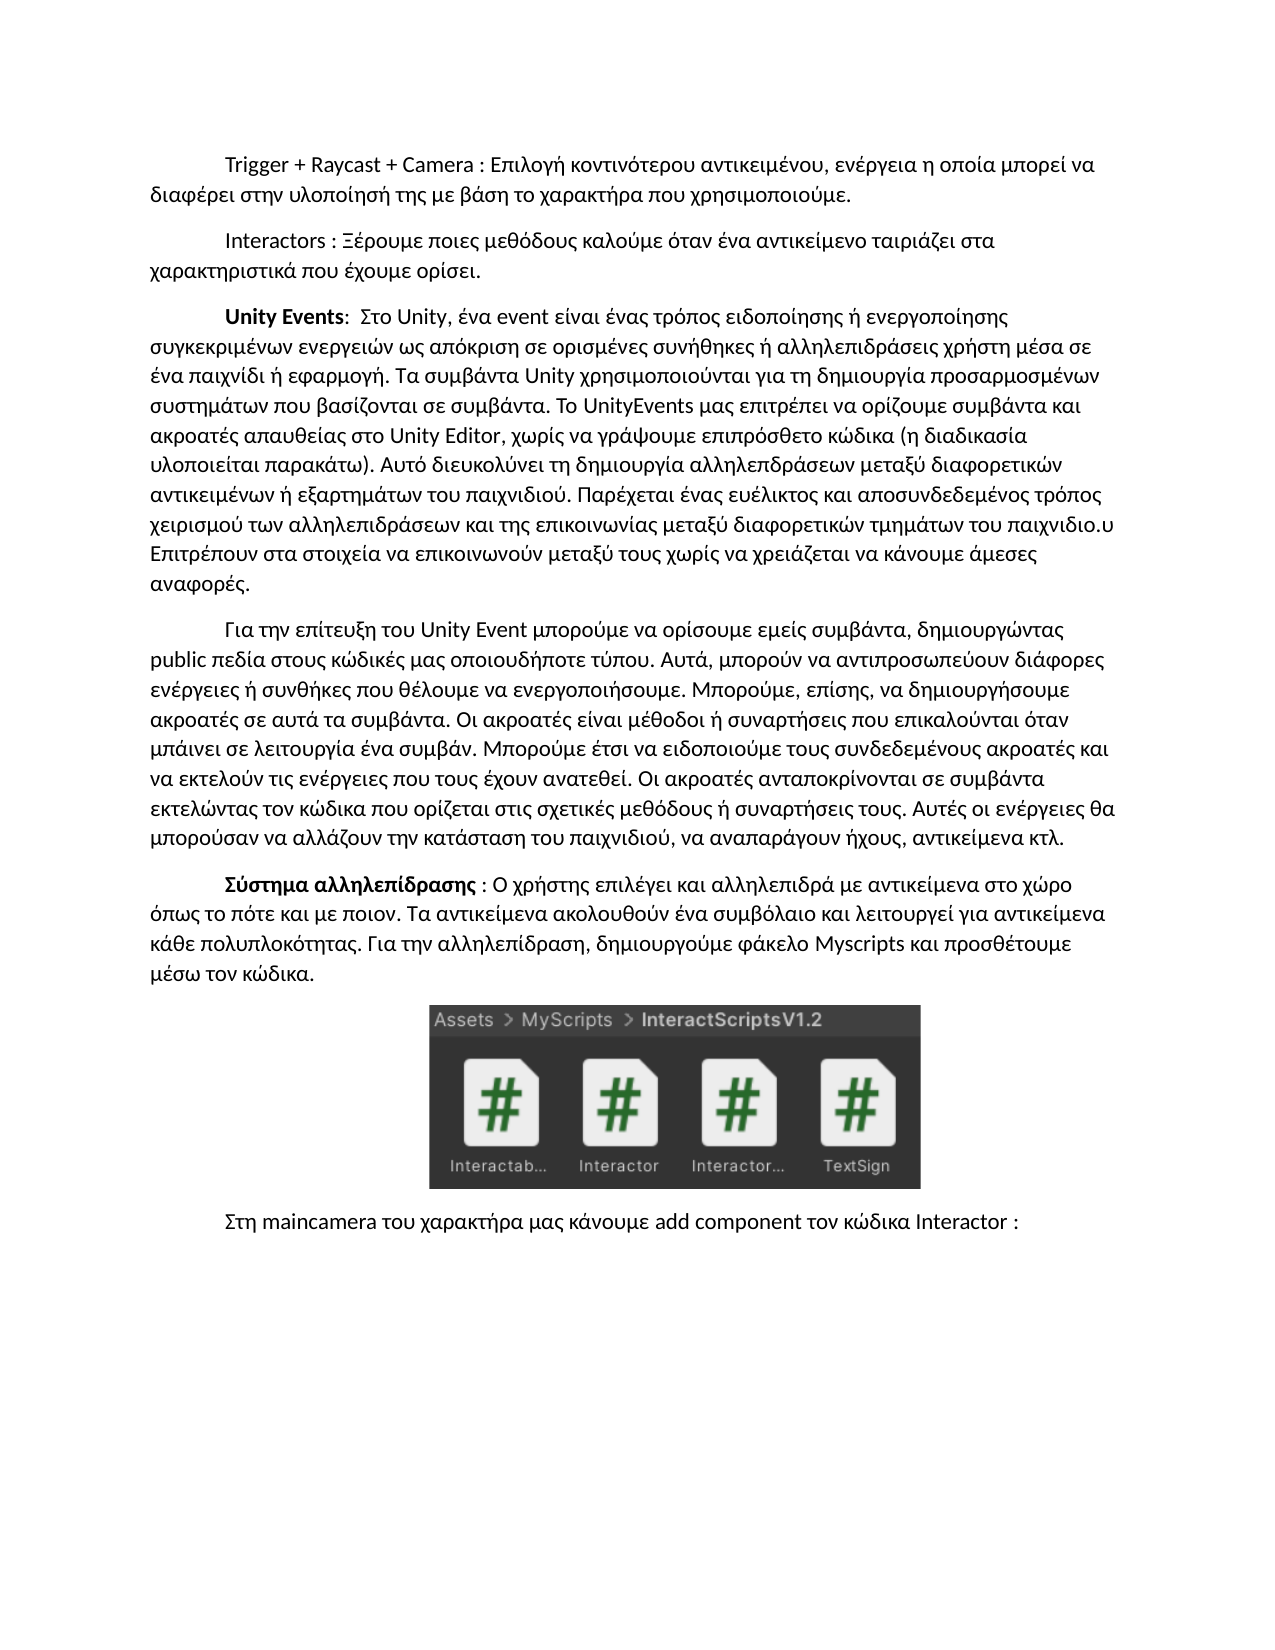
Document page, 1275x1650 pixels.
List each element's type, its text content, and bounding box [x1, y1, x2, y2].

text Unity Events: Στο Unity, ένα event είναι ένας τρόπος ειδοποίησης ή ενεργοποίησης συγκεκριμένων ενεργειών ως απόκριση σε ορισμένες συνήθηκες ή αλληλεπιδράσεις χρήστη μέσα σε ένα παιχνίδι ή εφαρμογή. Τα συμβάντα Unity χρησιμοποιούνται για τη δημιουργία προσαρμοσμένων συστημάτων που βασίζονται σε συμβάντα. Το UnityEvents μας επιτρέπει να ορίζουμε συμβάντα και ακροατές απαυθείας στο Unity Editor, χωρίς να γράψουμε επιπρόσθετο κώδικα (η διαδικασία υλοποιείται παρακάτω). Αυτό διευκολύνει τη δημιουργία αλληλεπδράσεων μεταξύ διαφορετικών αντικειμένων ή εξαρτημάτων του παιχνιδιού. Παρέχεται ένας ευέλικτος και αποσυνδεδεμένος τρόπος χειρισμού των αλληλεπιδράσεων και της επικοινωνίας μεταξύ διαφορετικών τμημάτων του παιχνιδιο.υ Επιτρέπουν στα στοιχεία να επικοινωνούν μεταξύ τους χωρίς να χρειάζεται να κάνουμε άμεσες αναφορές. [150, 302, 1125, 597]
text Για την επίτευξη του Unity Event μπορούμε να ορίσουμε εμείς συμβάντα, δημιουργώντας public πεδία στους κώδικές μας οποιουδήποτε τύπου. Αυτά, μπορούν να αντιπροσωπεύουν διάφορες ενέργειες ή συνθήκες που θέλουμε να ενεργοποιήσουμε. Μπορούμε, επίσης, να δημιουργήσουμε ακροατές σε αυτά τα συμβάντα. Οι ακροατές είναι μέθοδοι ή συναρτήσεις που επικαλούνται όταν μπάινει σε λειτουργία ένα συμβάν. Μπορούμε έτσι να ειδοποιούμε τους συνδεδεμένους ακροατές και να εκτελούν τις ενέργειες που τους έχουν ανατεθεί. Οι ακροατές ανταποκρίνονται σε συμβάντα εκτελώντας τον κώδικα που ορίζεται στις σχετικές μεθόδους ή συναρτήσεις τους. Αυτές οι ενέργειες θα μπορούσαν να αλλάζουν την κατάσταση του παιχνιδιού, να αναπαράγουν ήχους, αντικείμενα κτλ. [150, 616, 1125, 851]
text Trigger + Raycast + Camera : Επιλογή κοντινότερου αντικειμένου, ενέργεια η οποία μπορεί να διαφέρει στην υλοποίησή της με βάση το χαρακτήρα που χρησιμοποιούμε. [150, 150, 1125, 208]
picture [429, 1005, 921, 1189]
text Σύστημα αλληλεπίδρασης : Ο χρήστης επιλέγει και αλληλεπιδρά με αντικείμενα στο χώρο όπως το πότε και με ποιον. Τα αντικείμενα ακολουθούν ένα συμβόλαιο και λειτουργεί για αντικείμενα κάθε πολυπλοκότητας. Για την αλληλεπίδραση, δημιουργούμε φάκελο Myscripts και προσθέτουμε μέσω τον κώδικα. [150, 870, 1125, 987]
text Στη maincamera του χαρακτήρα μας κάνουμε add component τον κώδικα Interactor : [150, 1207, 1125, 1235]
text Interactors : Ξέρουμε ποιες μεθόδους καλούμε όταν ένα αντικείμενο ταιριάζει στα χαρακτηριστικά που έχουμε ορίσει. [150, 226, 1125, 284]
